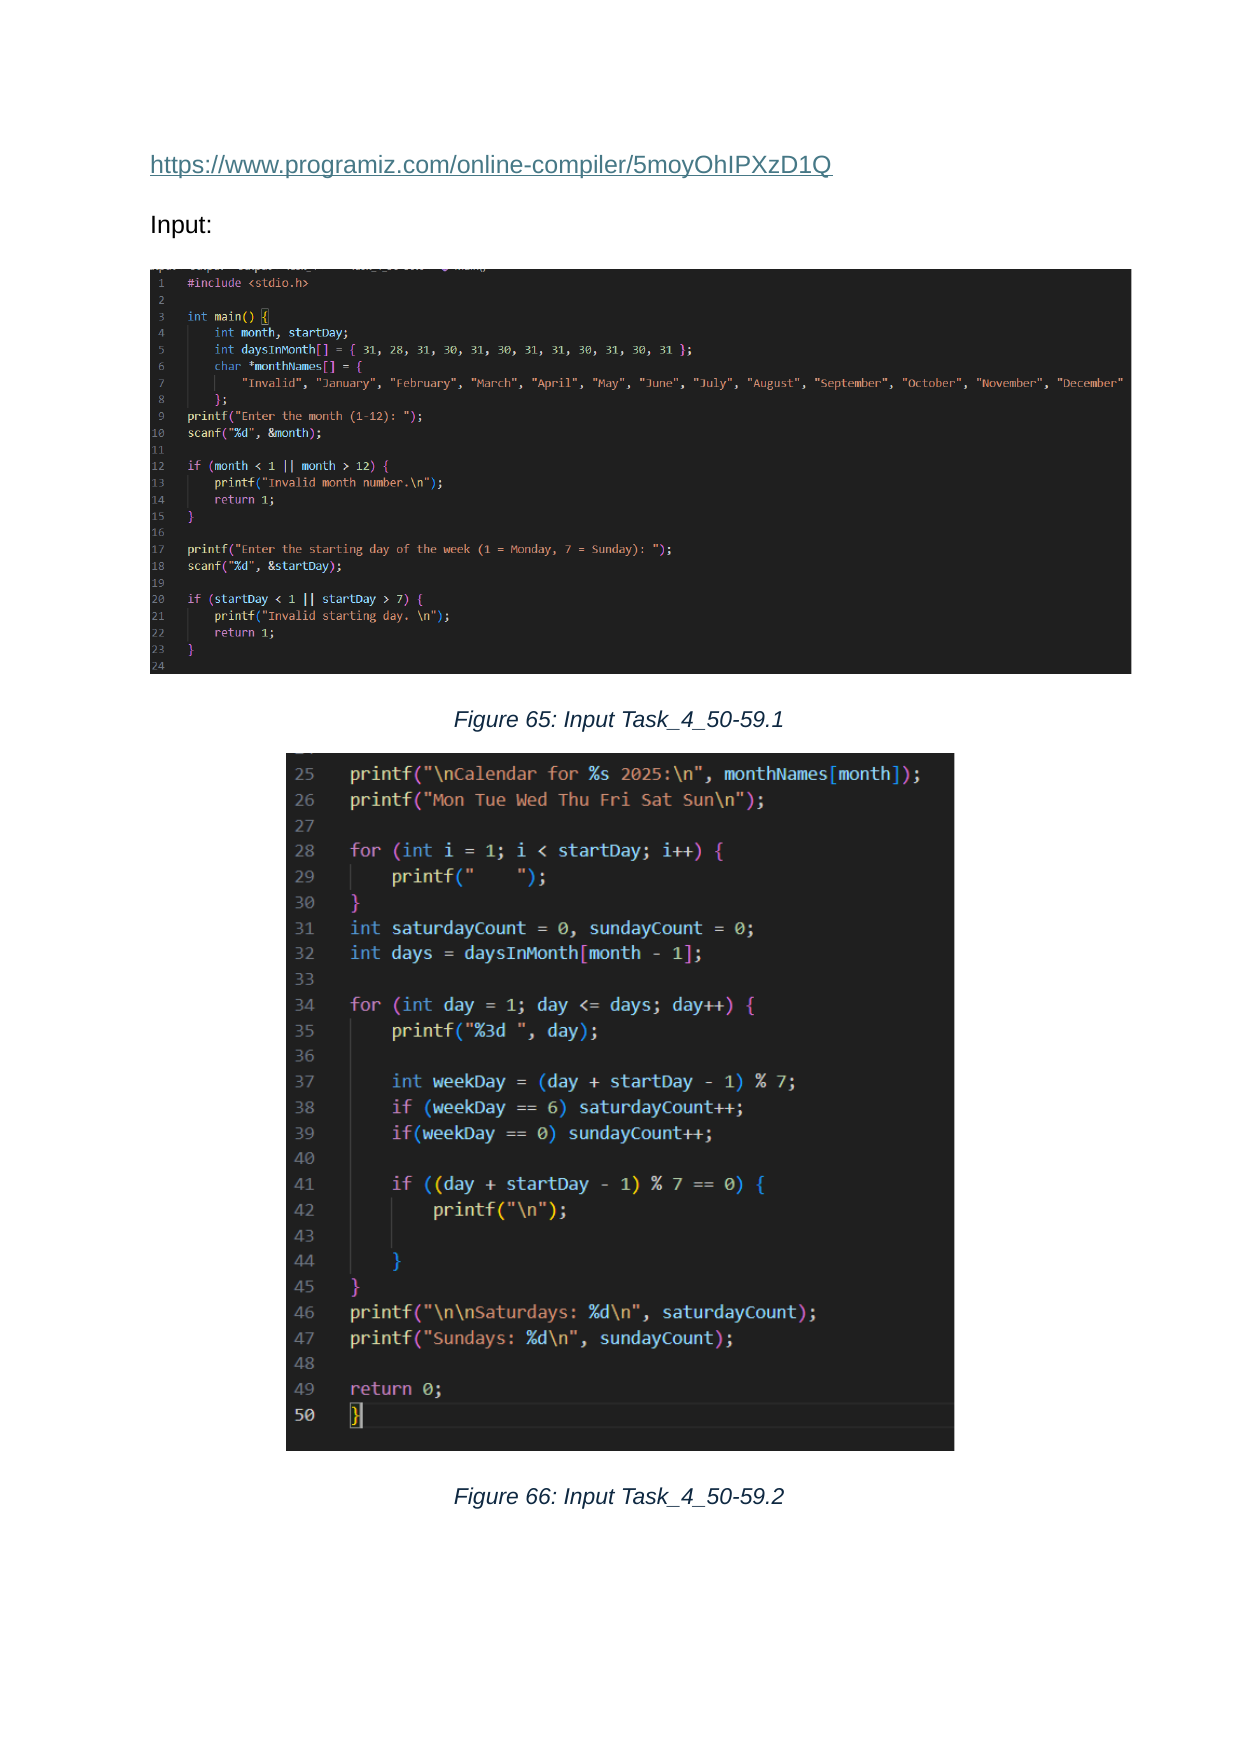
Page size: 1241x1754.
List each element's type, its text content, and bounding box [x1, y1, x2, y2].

text Figure 65: Input Task_4_50-59.1 [150, 706, 1090, 732]
text Input: [150, 210, 1090, 238]
picture [286, 753, 955, 1451]
text https://www.programiz.com/online-compiler/5moyOhIPXzD1Q [150, 150, 1090, 179]
picture [150, 269, 1132, 674]
text Figure 66: Input Task_4_50-59.2 [150, 1483, 1090, 1509]
